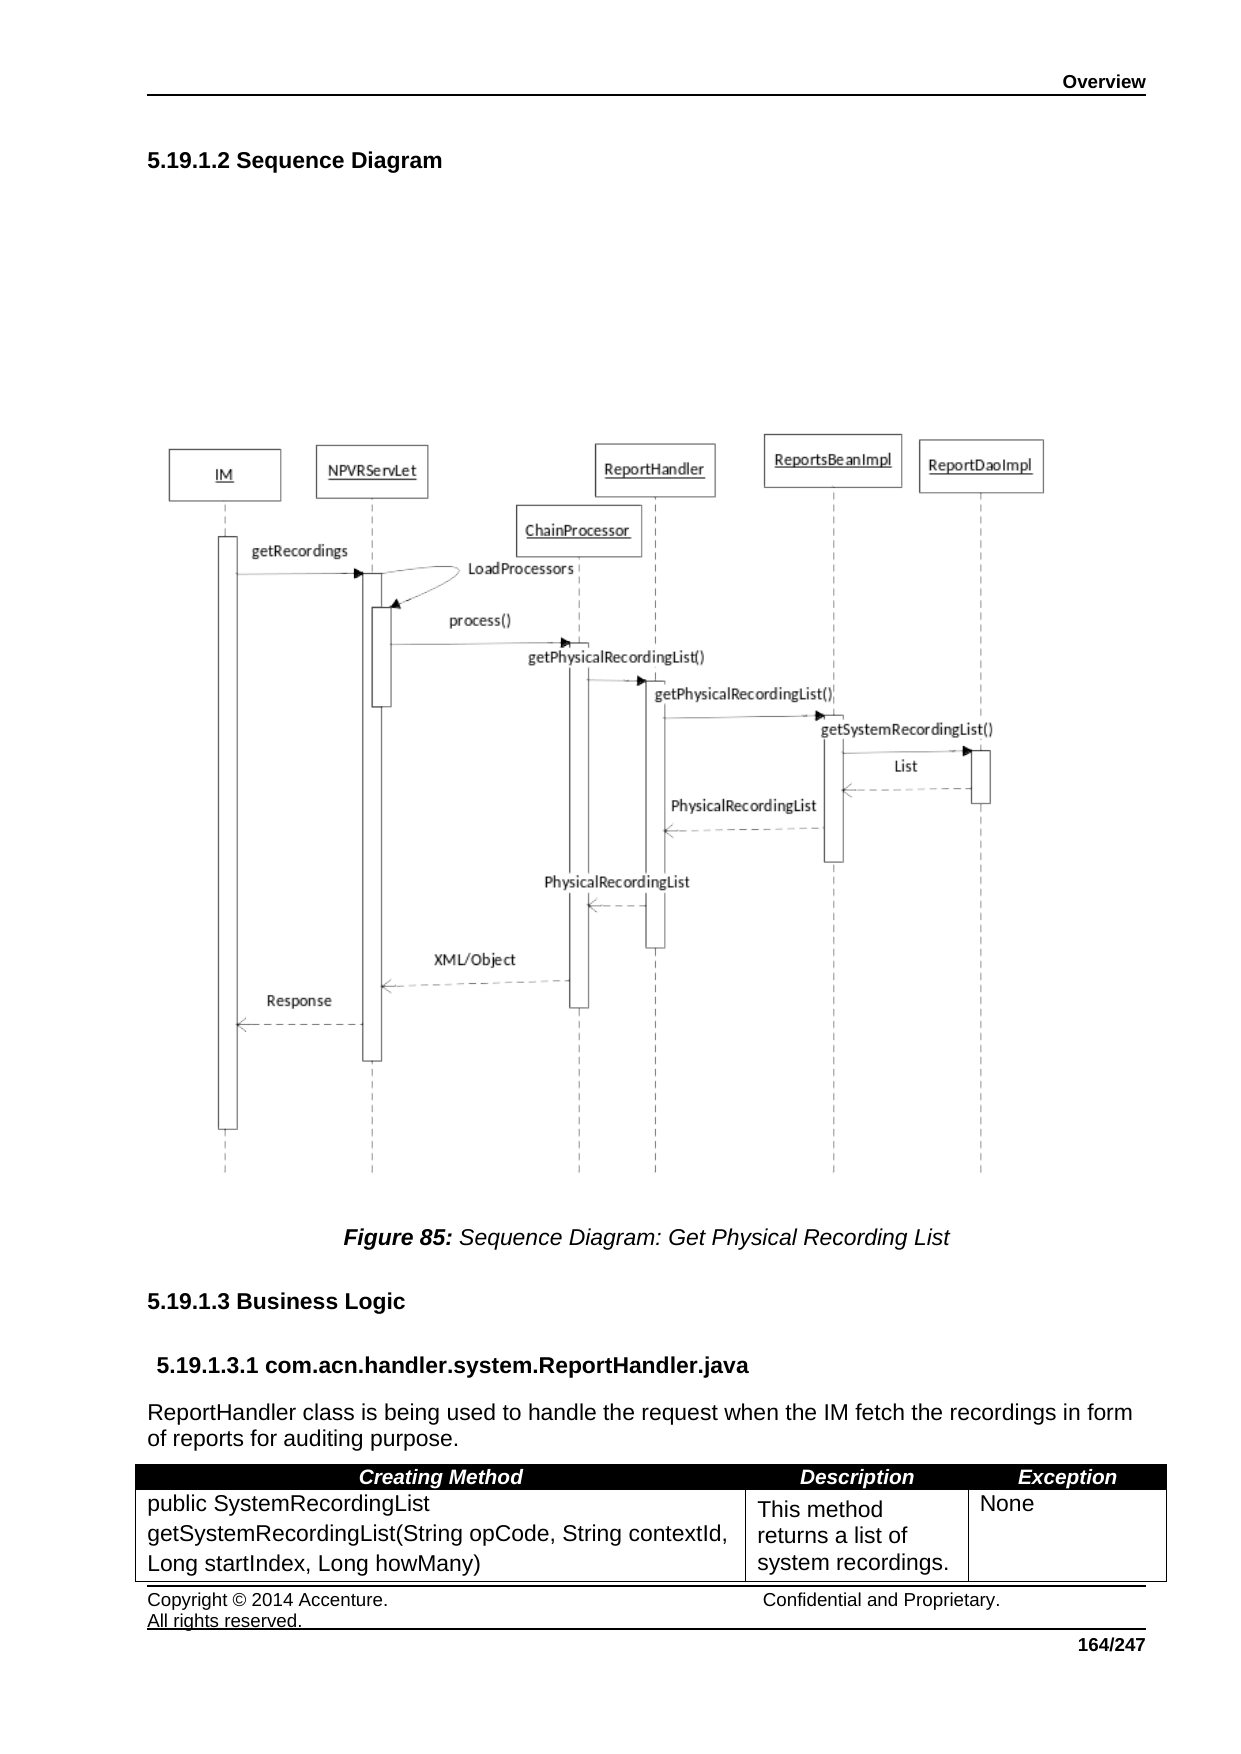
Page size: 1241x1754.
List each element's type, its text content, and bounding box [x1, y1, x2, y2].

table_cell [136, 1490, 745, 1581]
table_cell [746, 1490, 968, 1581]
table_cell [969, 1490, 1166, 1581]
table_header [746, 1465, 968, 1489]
subtitle Business Logic [147, 1288, 1146, 1314]
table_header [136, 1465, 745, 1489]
text ReportHandler class is being used to handle the request when the IM fetch the recordings in form of reports for auditing purpose. [147, 1399, 1146, 1451]
subtitle com.acn.handler.system.ReportHandler.java [156, 1352, 1146, 1378]
subtitle Sequence Diagram [147, 147, 1146, 173]
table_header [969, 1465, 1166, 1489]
text Figure 85: Sequence Diagram: Get Physical Recording List [147, 1224, 1146, 1250]
